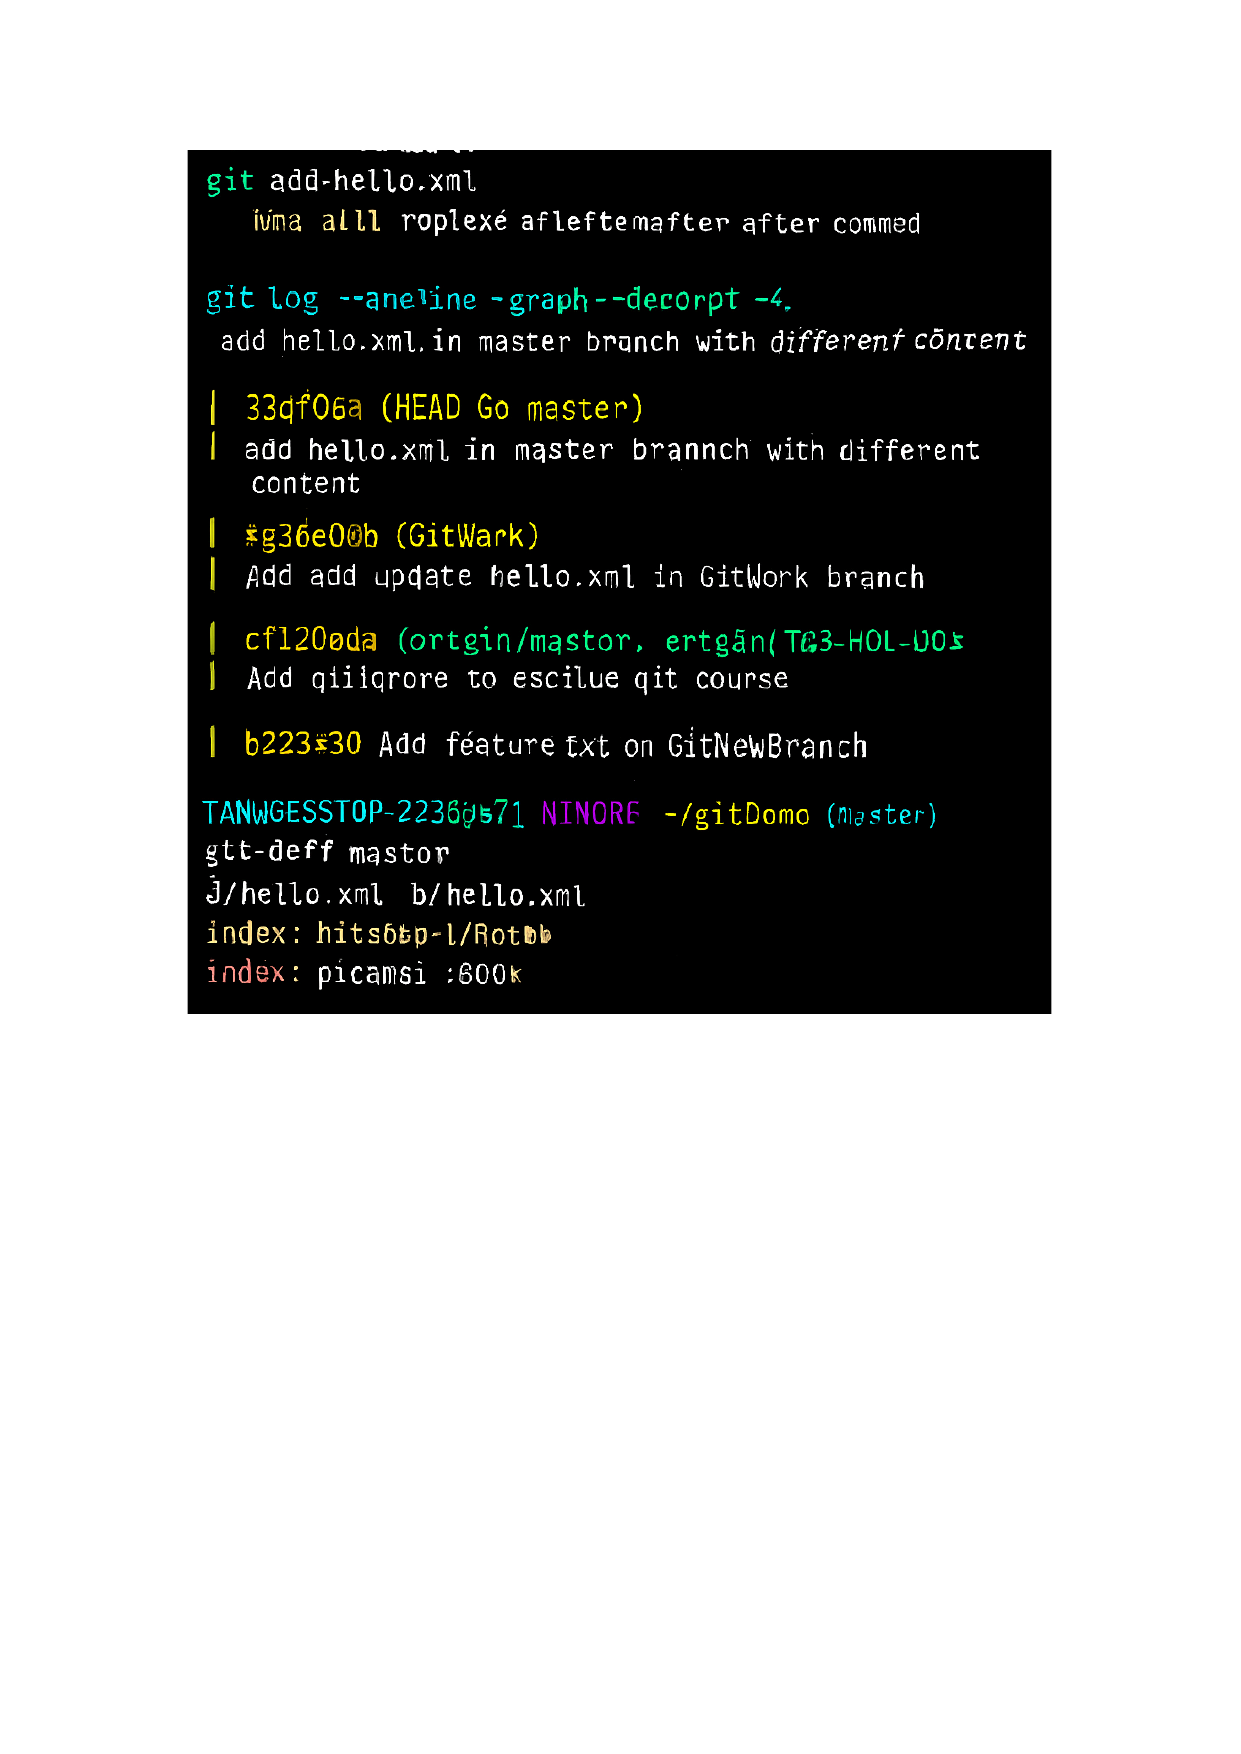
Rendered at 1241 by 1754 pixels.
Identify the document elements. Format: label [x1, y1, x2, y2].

picture [187, 150, 1052, 1014]
